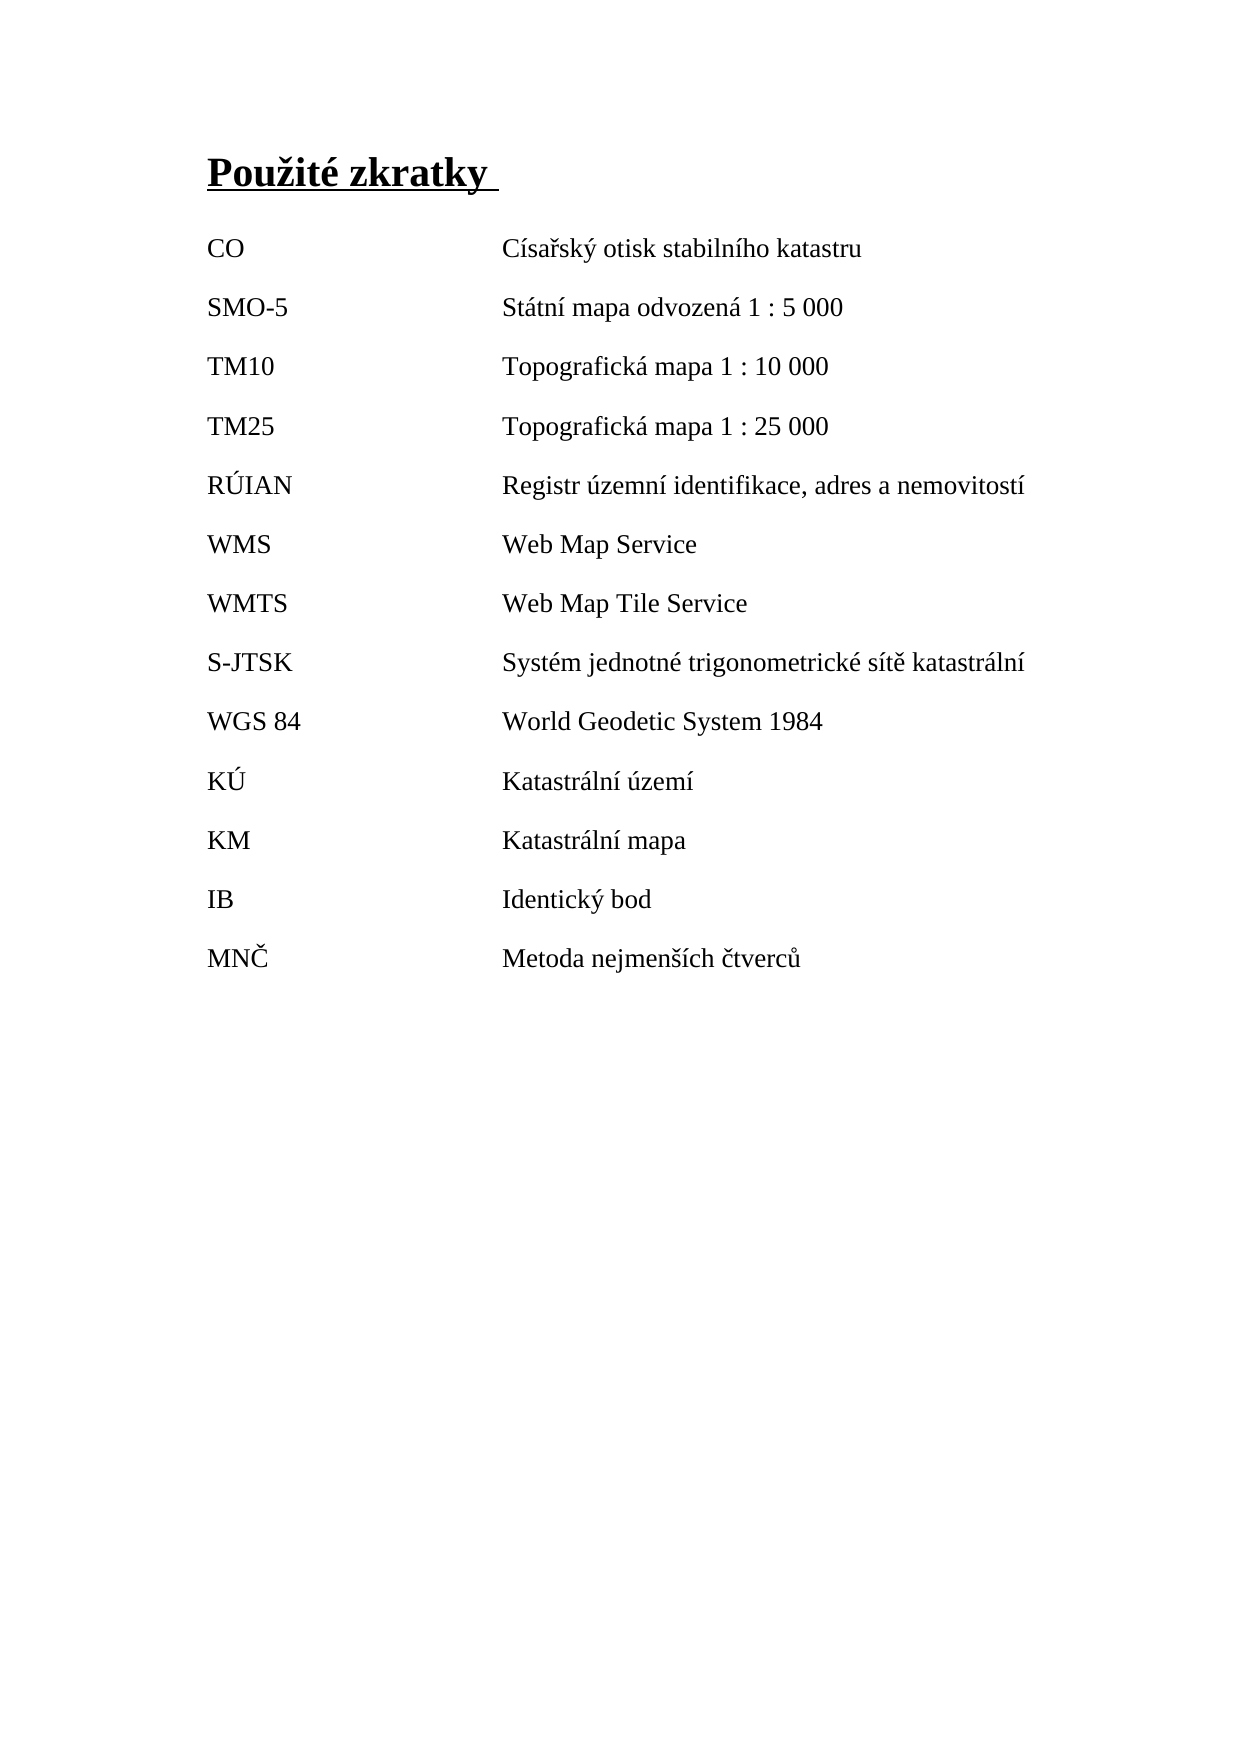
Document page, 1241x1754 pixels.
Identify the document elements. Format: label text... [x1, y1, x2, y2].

text TM25 Topografická mapa 1 : 25 000 [207, 409, 1092, 441]
text KÚ Katastrální území [207, 764, 1092, 796]
text SMO-5 Státní mapa odvozená 1 : 5 000 [207, 291, 1092, 322]
text RÚIAN Registr územní identifikace, adres a nemovitostí [207, 469, 1092, 500]
text WMTS Web Map Tile Service [207, 587, 1092, 618]
text KM Katastrální mapa [207, 824, 1092, 855]
text Použité zkratky [207, 148, 1092, 196]
text IB Identický bod [207, 883, 1092, 914]
text CO Císařský otisk stabilního katastru [207, 232, 1092, 263]
text TM10 Topografická mapa 1 : 10 000 [207, 350, 1092, 382]
text WMS Web Map Service [207, 528, 1092, 559]
text MNČ Metoda nejmenších čtverců [207, 942, 1092, 973]
text WGS 84 World Geodetic System 1984 [207, 705, 1092, 737]
text S-JTSK Systém jednotné trigonometrické sítě katastrální [207, 646, 1092, 677]
